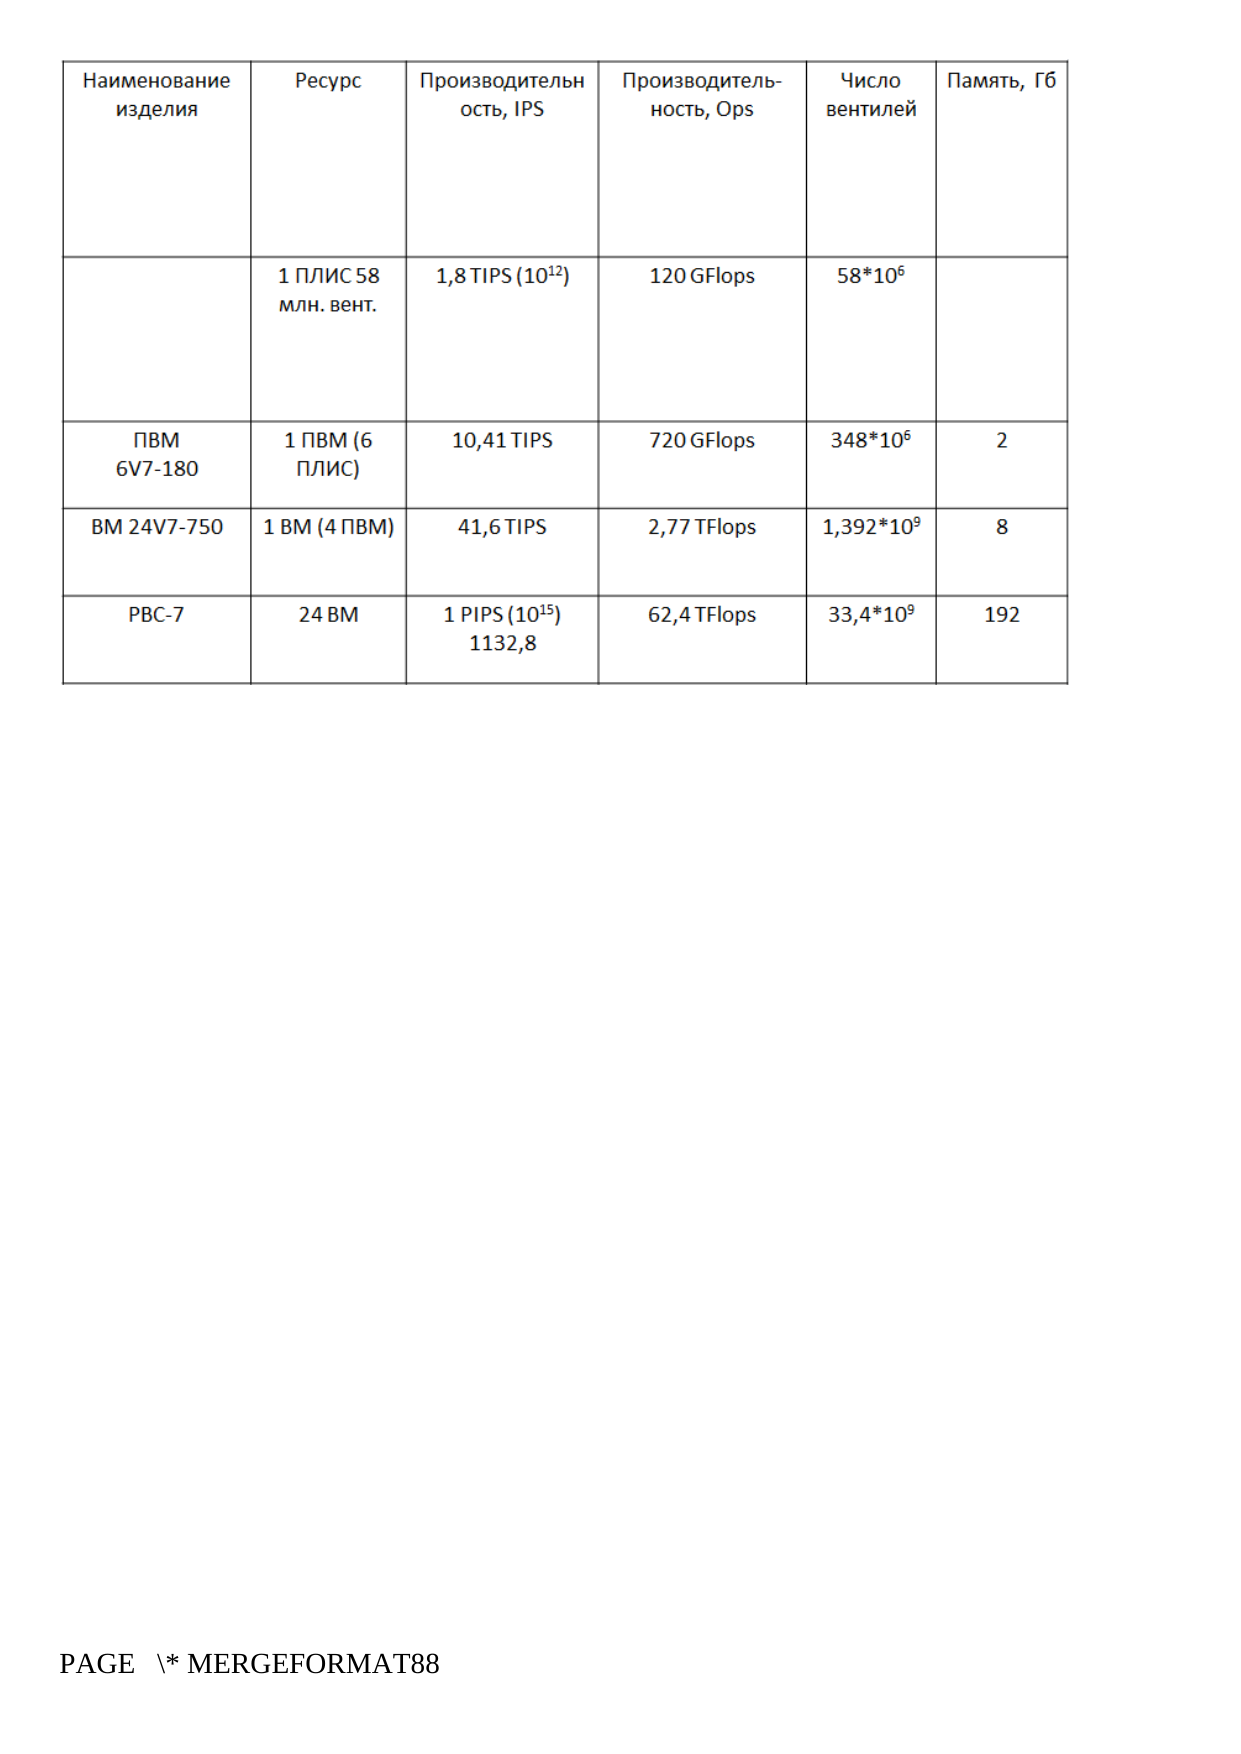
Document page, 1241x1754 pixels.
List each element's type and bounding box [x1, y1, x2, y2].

picture [59, 59, 1069, 685]
